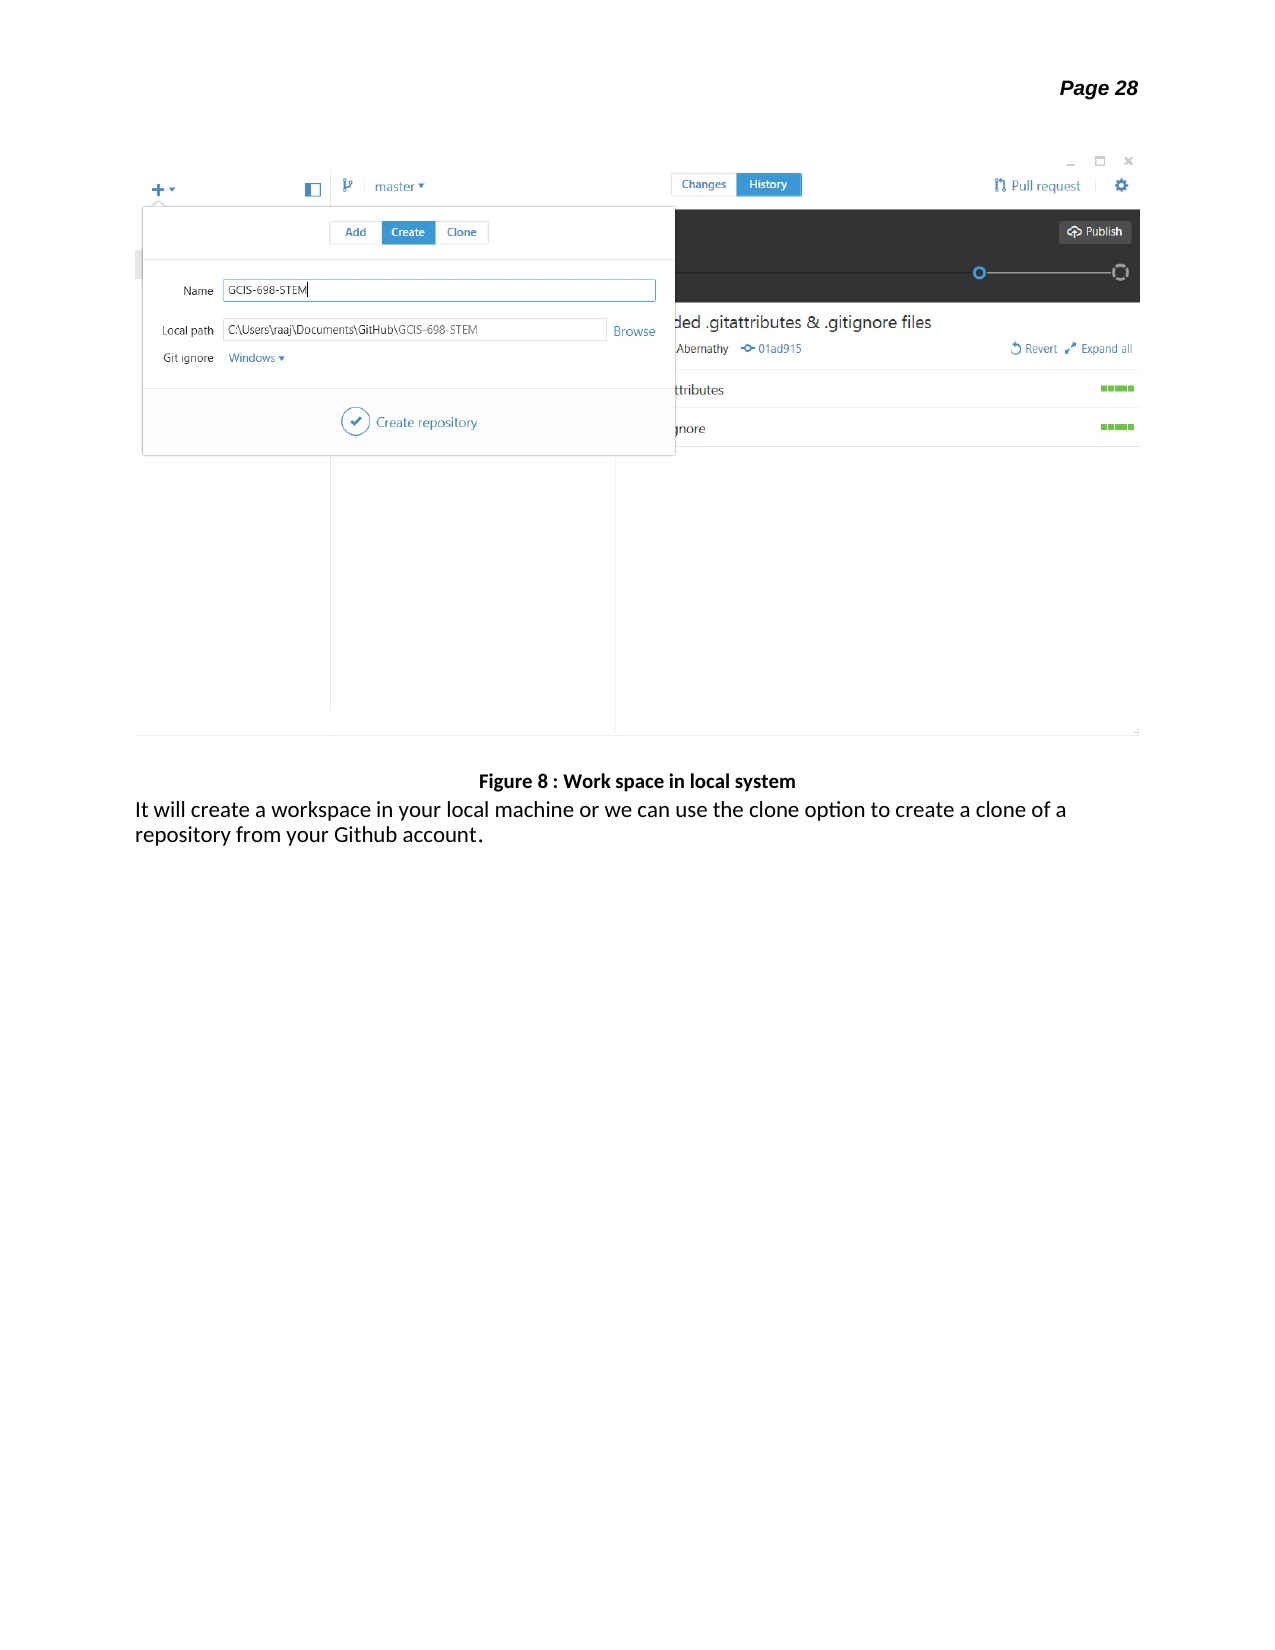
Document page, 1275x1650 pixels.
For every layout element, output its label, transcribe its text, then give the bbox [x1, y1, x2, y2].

text It will create a workspace in your local machine or we can use the clone option to create a clone of a repository from your Github account. [135, 798, 1140, 848]
text Figure 8 : Work space in local system [135, 769, 1140, 794]
picture [135, 150, 1140, 736]
